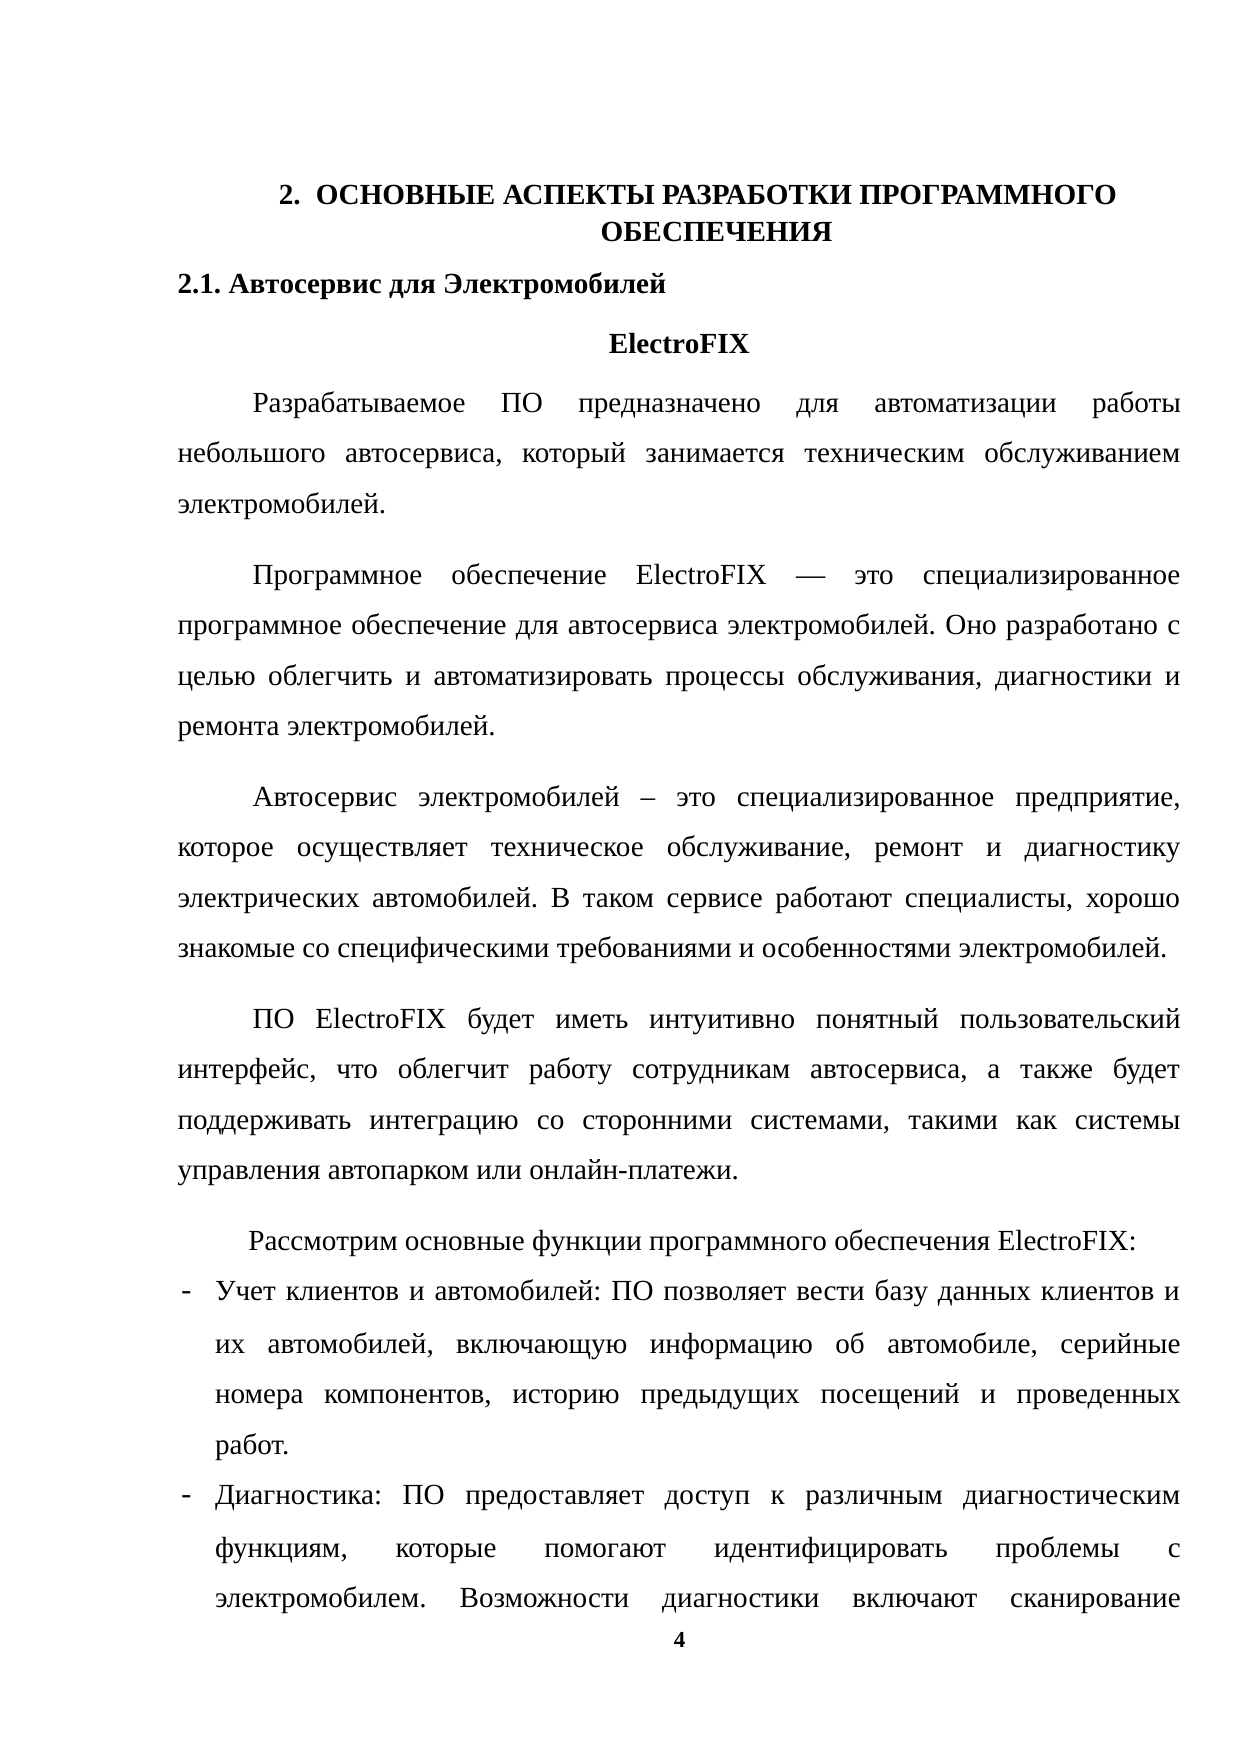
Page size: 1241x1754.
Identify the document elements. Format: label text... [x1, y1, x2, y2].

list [177, 1477, 1181, 1614]
text Программное обеспечение ElectroFIX — это специализированное программное обеспечение для автосервиса электромобилей. Оно разработано с целью облегчить и автоматизировать процессы обслуживания, диагностики и ремонта электромобилей. [177, 557, 1181, 741]
text Автосервис электромобилей – это специализированное предприятие, которое осуществляет техническое обслуживание, ремонт и диагностику электрических автомобилей. В таком сервисе работают специалисты, хорошо знакомые со специфическими требованиями и особенностями электромобилей. [177, 779, 1181, 963]
text Рассмотрим основные функции программного обеспечения ElectroFIX: [177, 1223, 1181, 1257]
text Разрабатываемое ПО предназначено для автоматизации работы небольшого автосервиса, который занимается техническим обслуживанием электромобилей. [177, 385, 1181, 519]
text 2.1. Автосервис для Электромобилей [177, 266, 1181, 300]
text ПО ElectroFIX будет иметь интуитивно понятный пользовательский интерфейс, что облегчит работу сотрудникам автосервиса, а также будет поддерживать интеграцию со сторонними системами, такими как системы управления автопарком или онлайн-платежи. [177, 1001, 1181, 1186]
list Учет клиентов и автомобилей: ПО позволяет вести базу данных клиентов и их автомобилей, включающую информацию об автомобиле, серийные номера компонентов, историю предыдущих посещений и проведенных работ. [177, 1273, 1181, 1461]
list ОСНОВНЫЕ АСПЕКТЫ РАЗРАБОТКИ ПРОГРАММНОГО ОБЕСПЕЧЕНИЯ [214, 177, 1181, 247]
text ElectroFIX [177, 326, 1181, 359]
